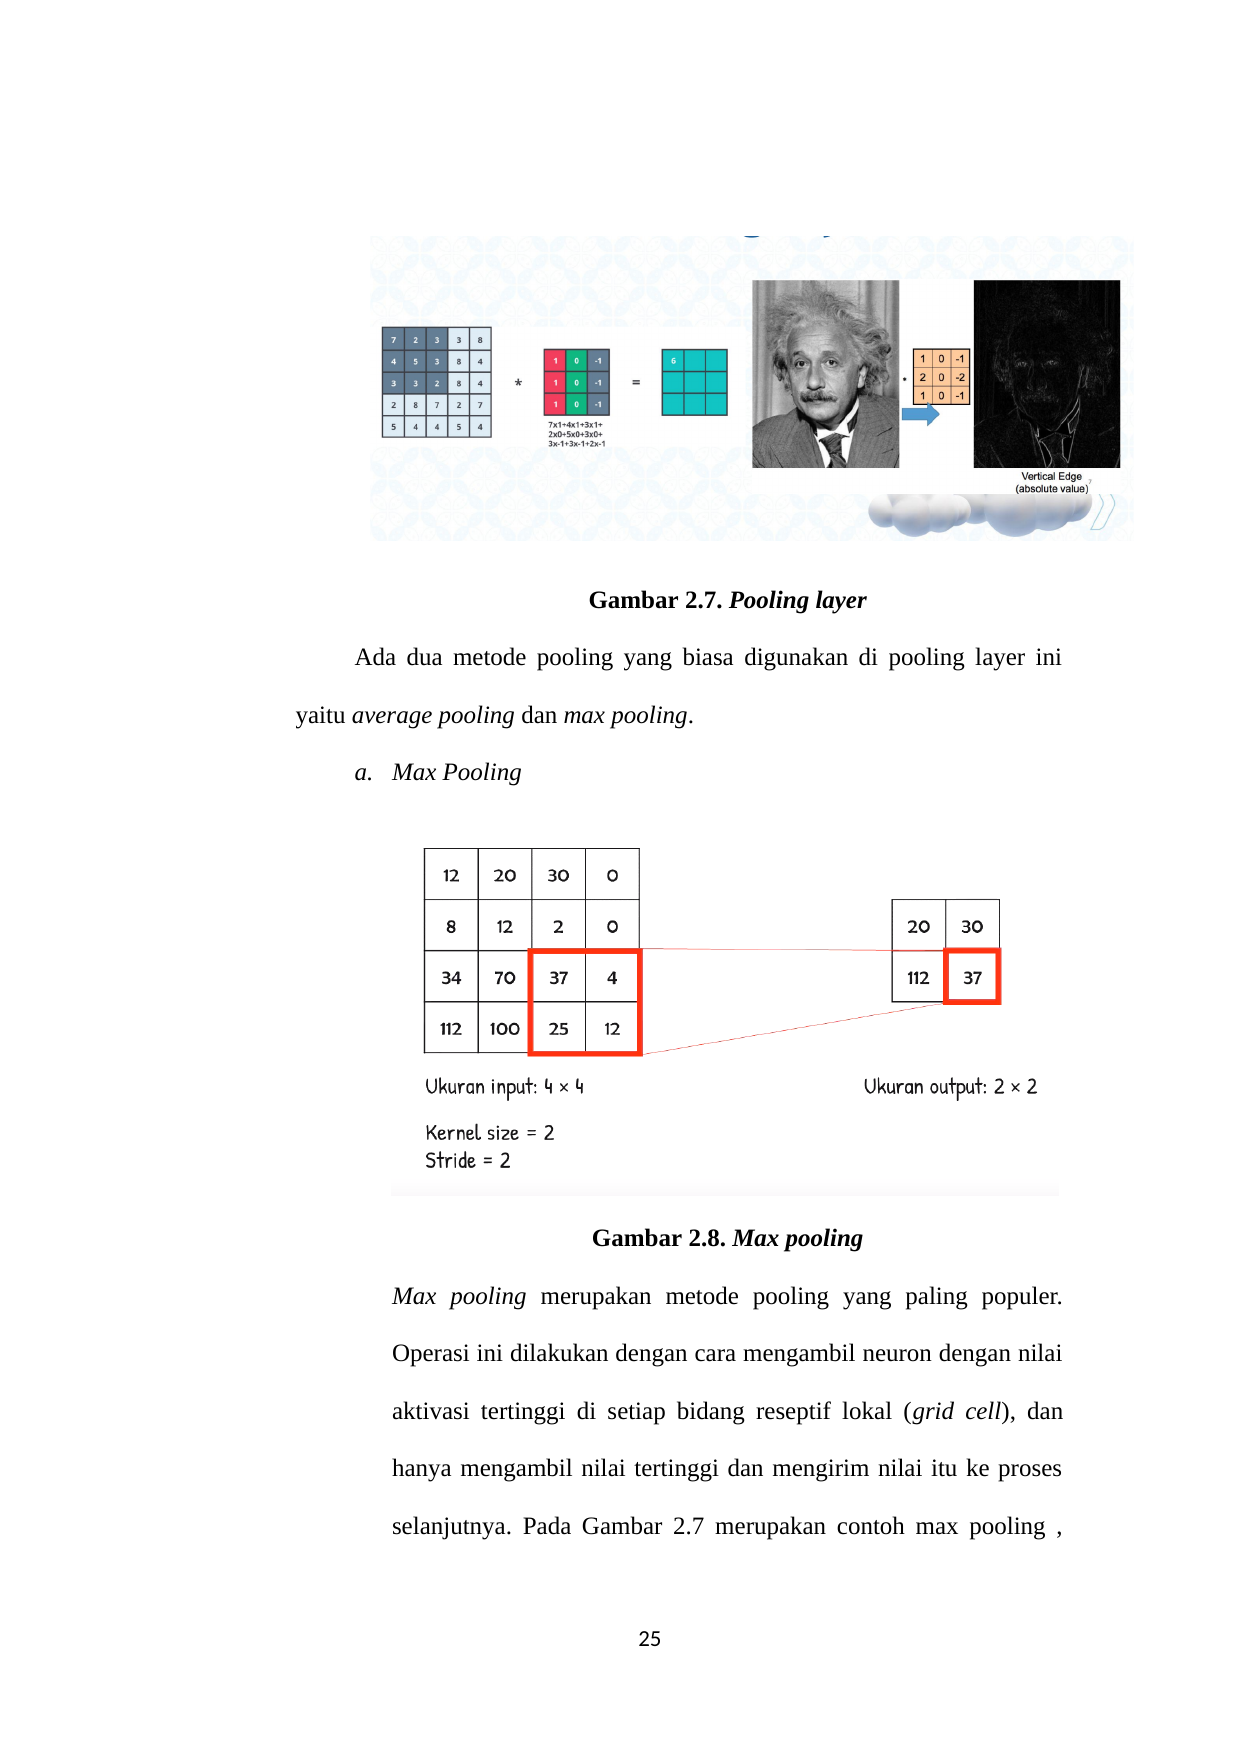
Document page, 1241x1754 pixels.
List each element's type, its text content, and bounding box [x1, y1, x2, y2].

list Gambar 2.8. Max pooling [392, 1223, 1063, 1252]
picture [370, 236, 1134, 541]
list Max Pooling [354, 757, 1063, 786]
picture [391, 814, 1059, 1196]
list Gambar 2.7. Pooling layer [392, 585, 1063, 614]
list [392, 1281, 1063, 1540]
list Ada dua metode pooling yang biasa digunakan di pooling layer ini yaitu average pooling dan max pooling. [295, 642, 1063, 729]
